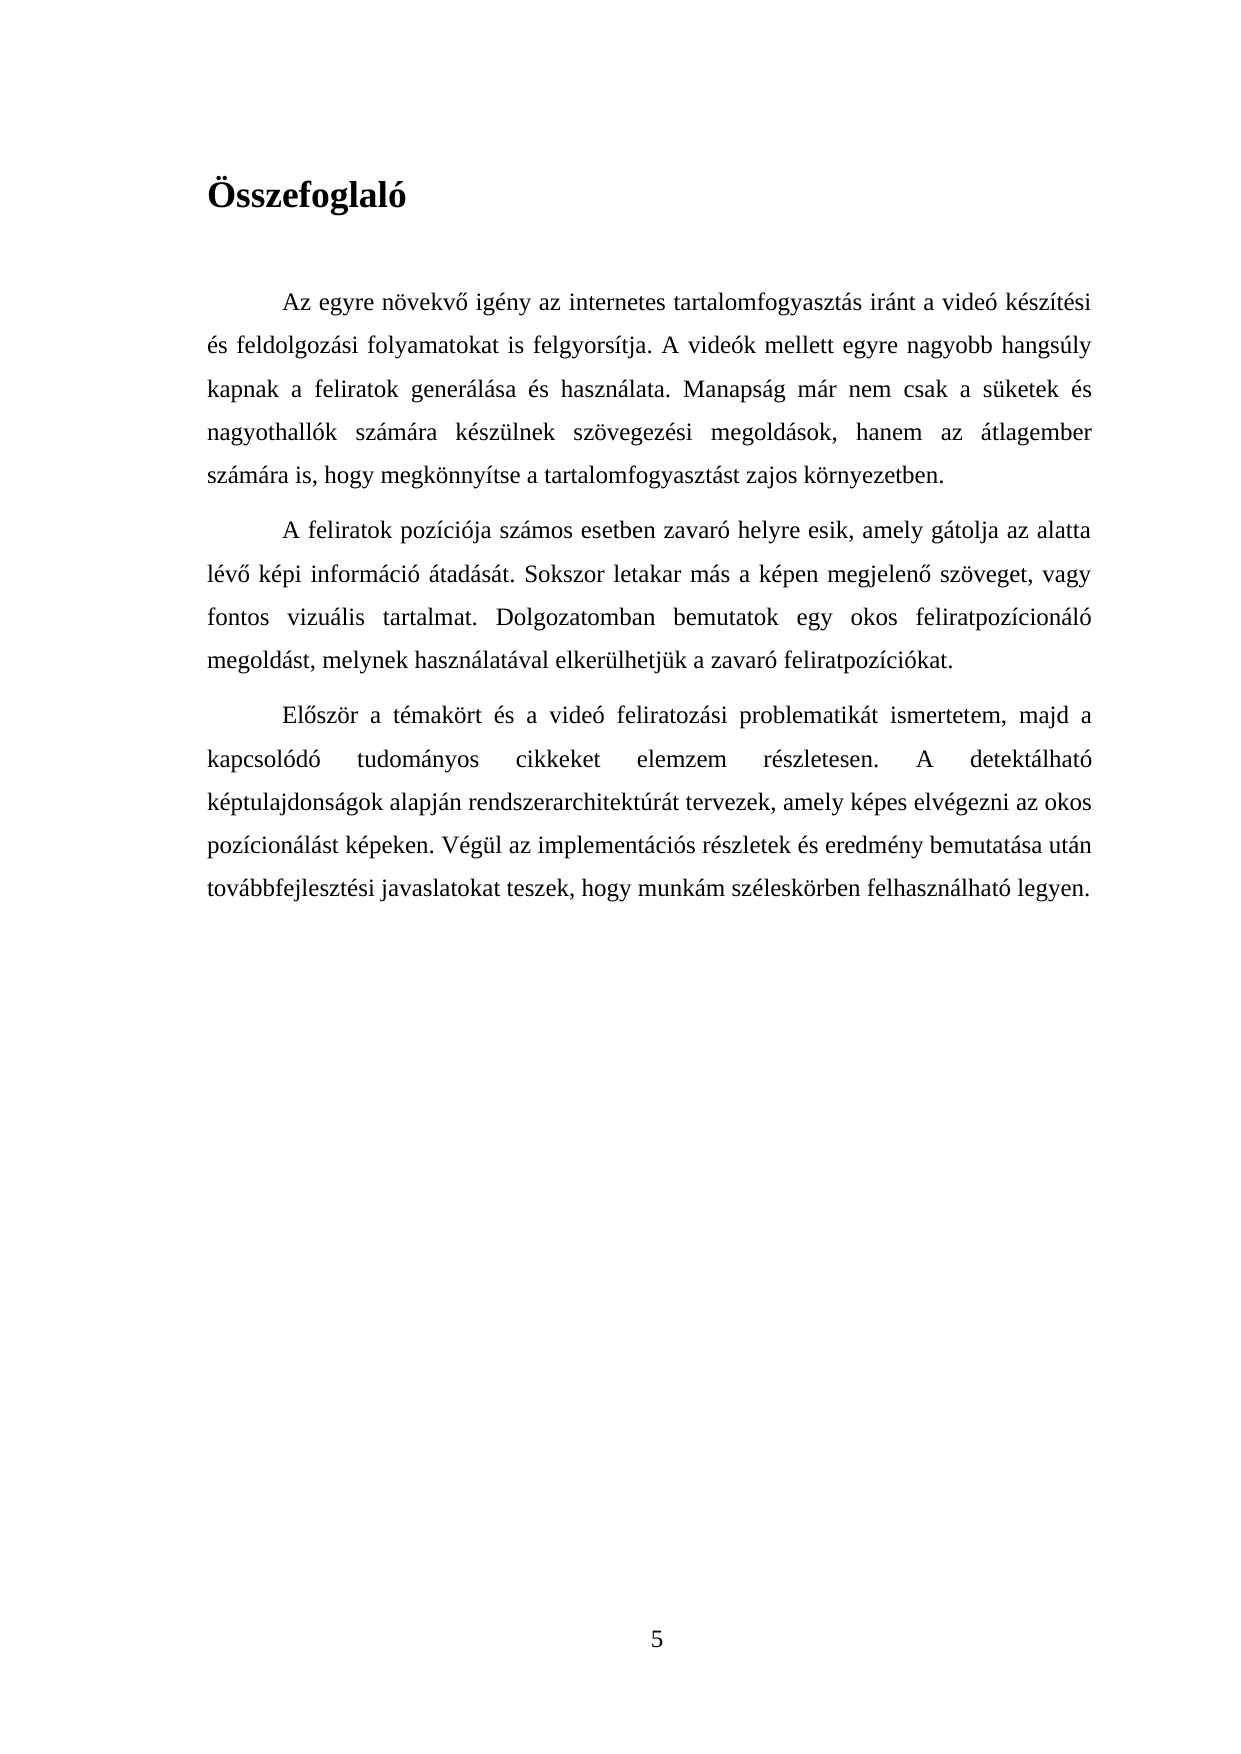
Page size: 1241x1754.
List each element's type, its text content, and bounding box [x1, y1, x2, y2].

text Összefoglaló [207, 173, 1092, 216]
text Az egyre növekvő igény az internetes tartalomfogyasztás iránt a videó készítési és feldolgozási folyamatokat is felgyorsítja. A videók mellett egyre nagyobb hangsúly kapnak a feliratok generálása és használata. Manapság már nem csak a süketek és nagyothallók számára készülnek szövegezési megoldások, hanem az átlagember számára is, hogy megkönnyítse a tartalomfogyasztást zajos környezetben. [207, 287, 1092, 489]
text Először a témakört és a videó feliratozási problematikát ismertetem, majd a kapcsolódó tudományos cikkeket elemzem részletesen. A detektálható képtulajdonságok alapján rendszerarchitektúrát tervezek, amely képes elvégezni az okos pozícionálást képeken. Végül az implementációs részletek és eredmény bemutatása után továbbfejlesztési javaslatokat teszek, hogy munkám széleskörben felhasználható legyen. [207, 701, 1092, 902]
text A feliratok pozíciója számos esetben zavaró helyre esik, amely gátolja az alatta lévő képi információ átadását. Sokszor letakar más a képen megjelenő szöveget, vagy fontos vizuális tartalmat. Dolgozatomban bemutatok egy okos feliratpozícionáló megoldást, melynek használatával elkerülhetjük a zavaró feliratpozíciókat. [207, 516, 1092, 674]
